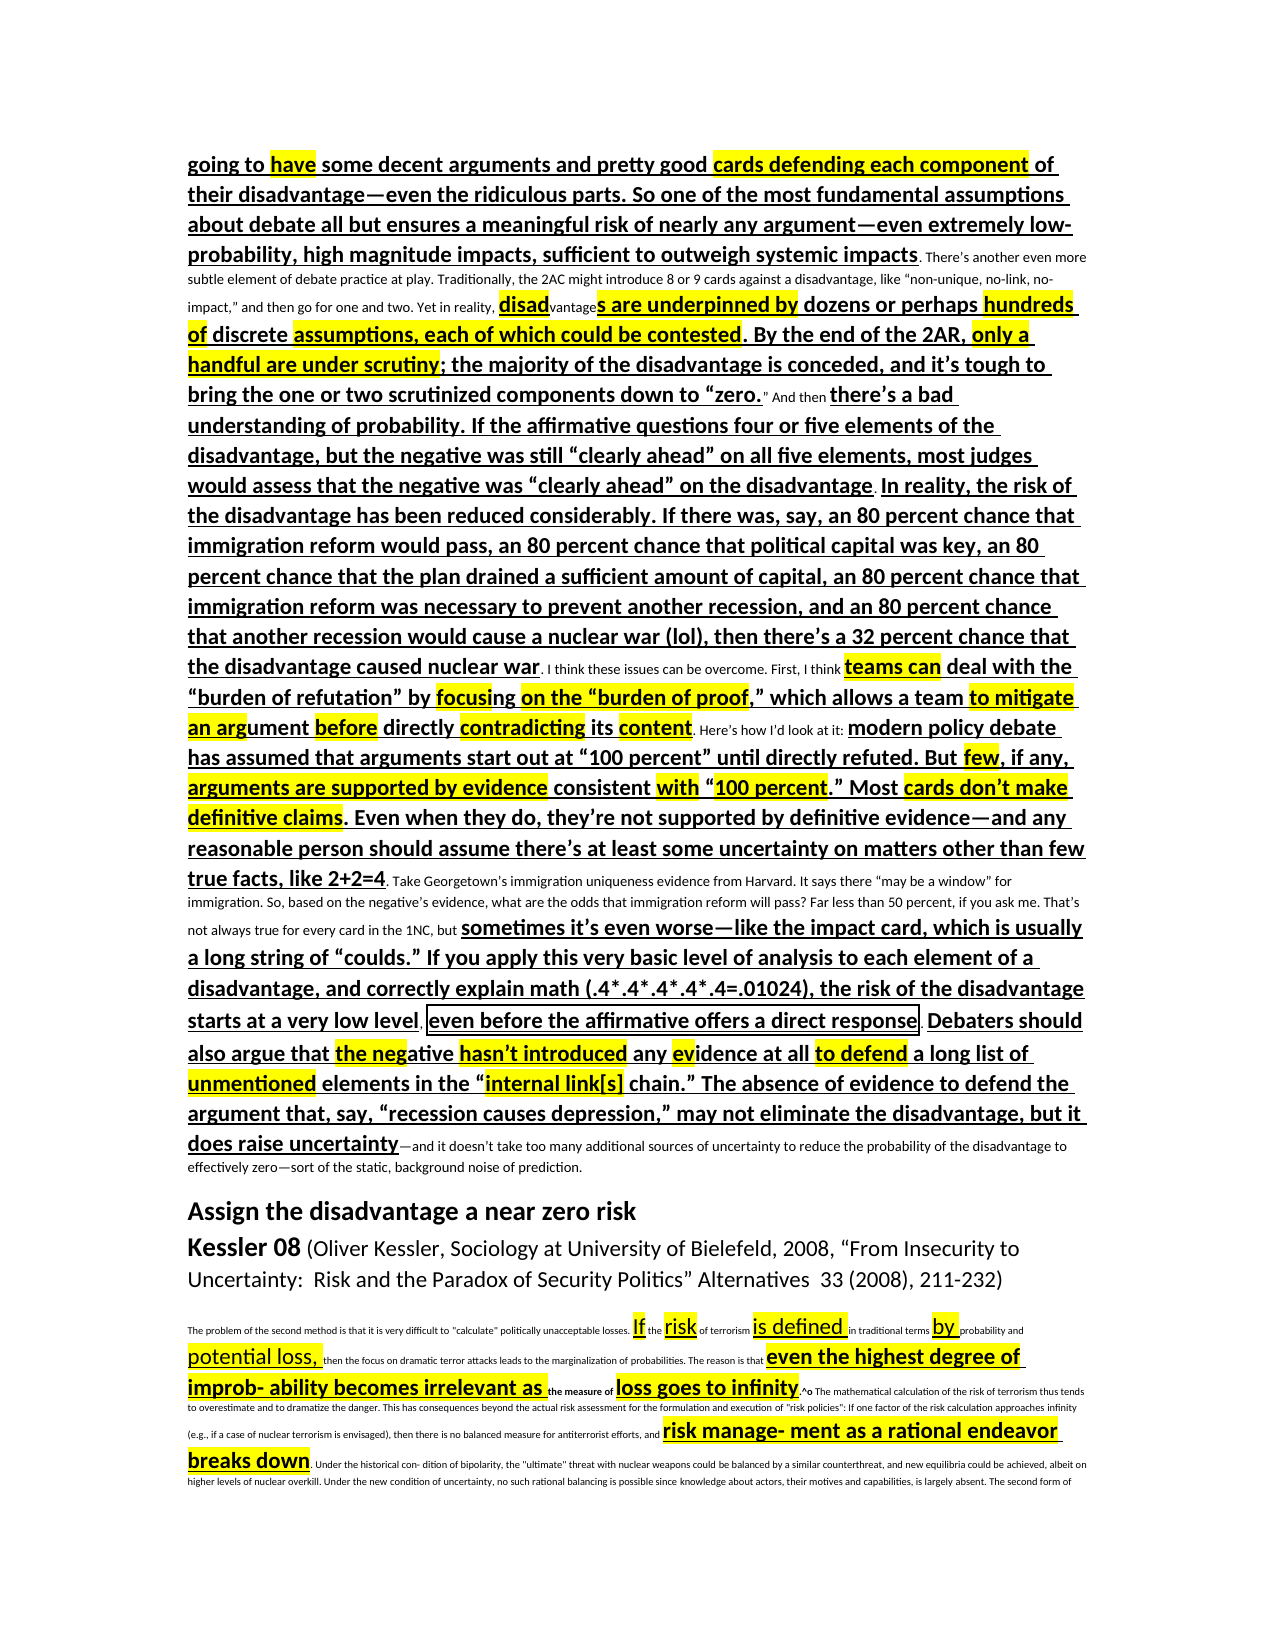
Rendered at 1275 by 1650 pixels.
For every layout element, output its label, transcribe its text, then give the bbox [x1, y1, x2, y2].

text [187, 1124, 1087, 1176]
text Kessler 08 (Oliver Kessler, Sociology at University of Bielefeld, 2008, “From Insecurity to Uncertainty: Risk and the Paradox of Security Politics” Alternatives 33 (2008), 211-232) [187, 1230, 1087, 1293]
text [187, 150, 1087, 1123]
subtitle Assign the disadvantage a near zero risk [187, 1194, 1087, 1227]
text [187, 1312, 1087, 1488]
